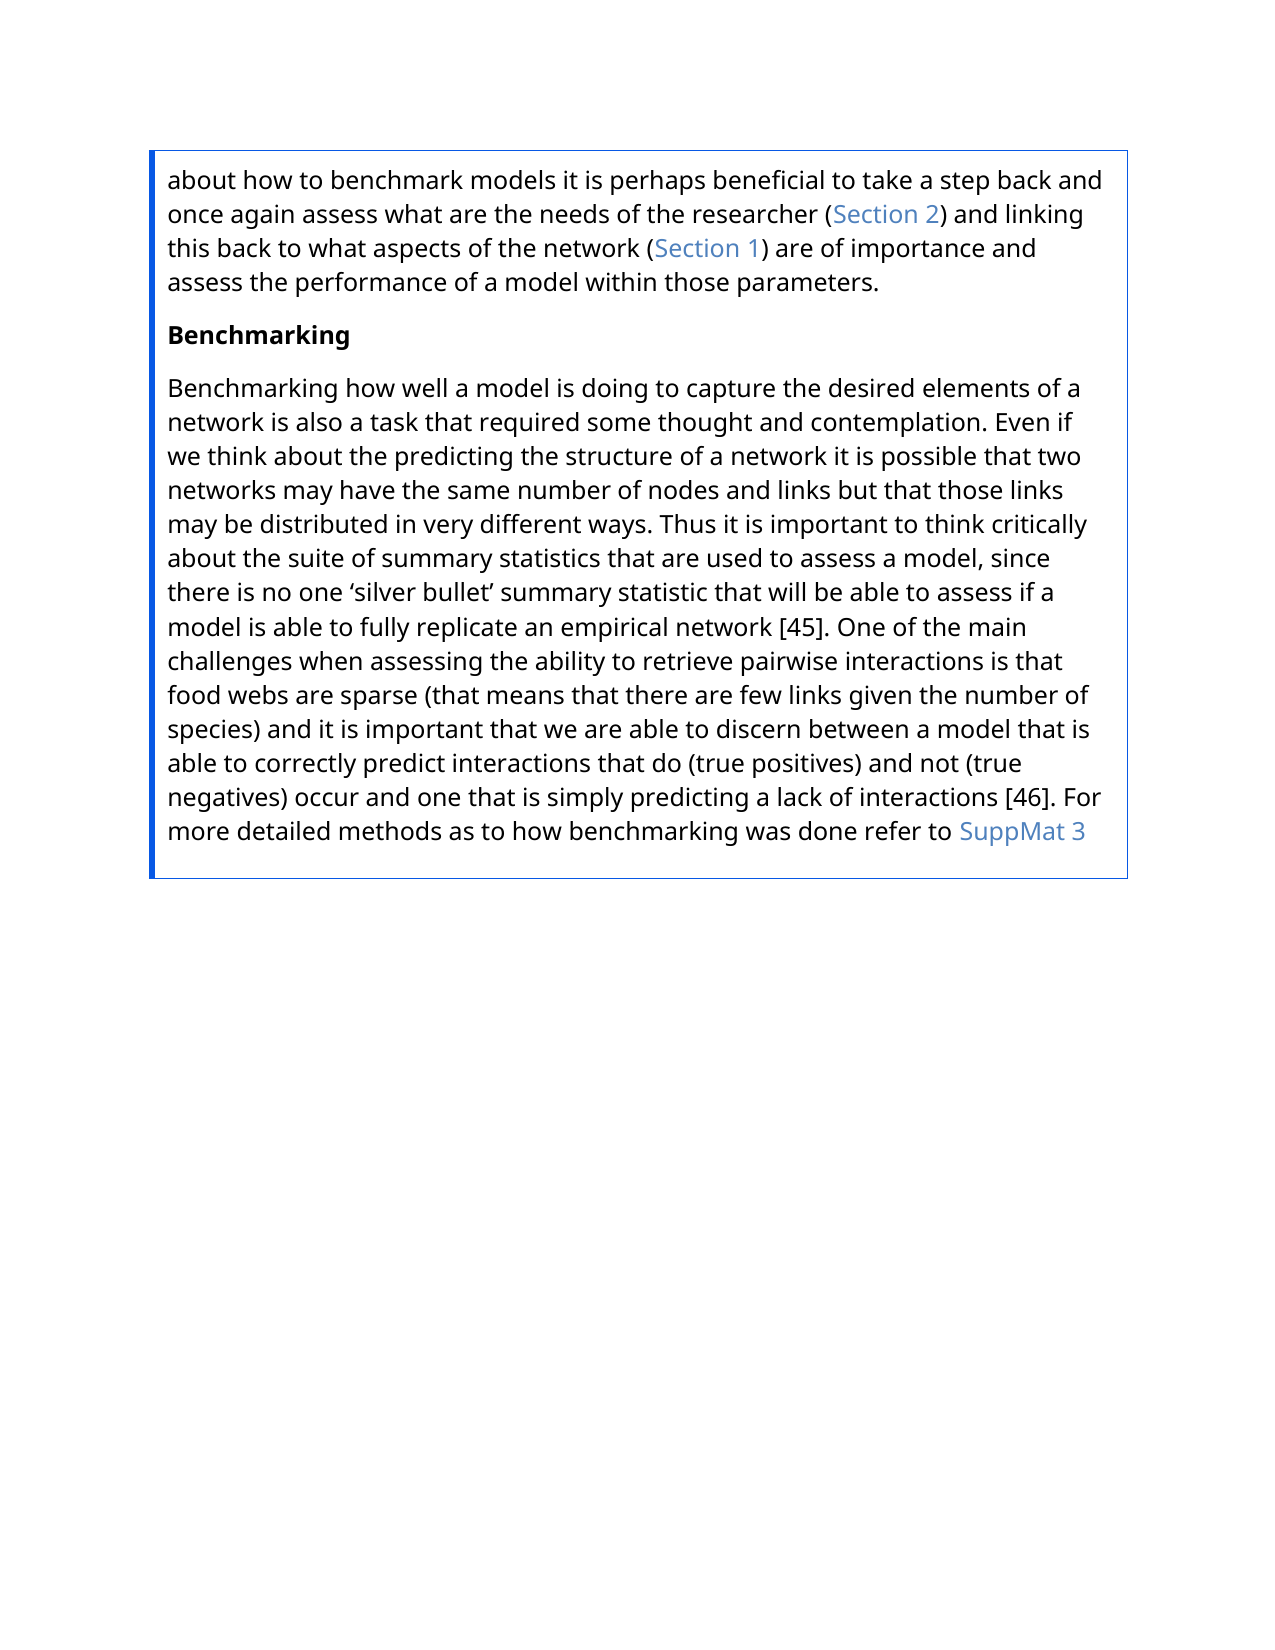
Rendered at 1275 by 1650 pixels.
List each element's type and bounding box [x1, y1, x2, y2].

table_cell [155, 151, 1127, 878]
